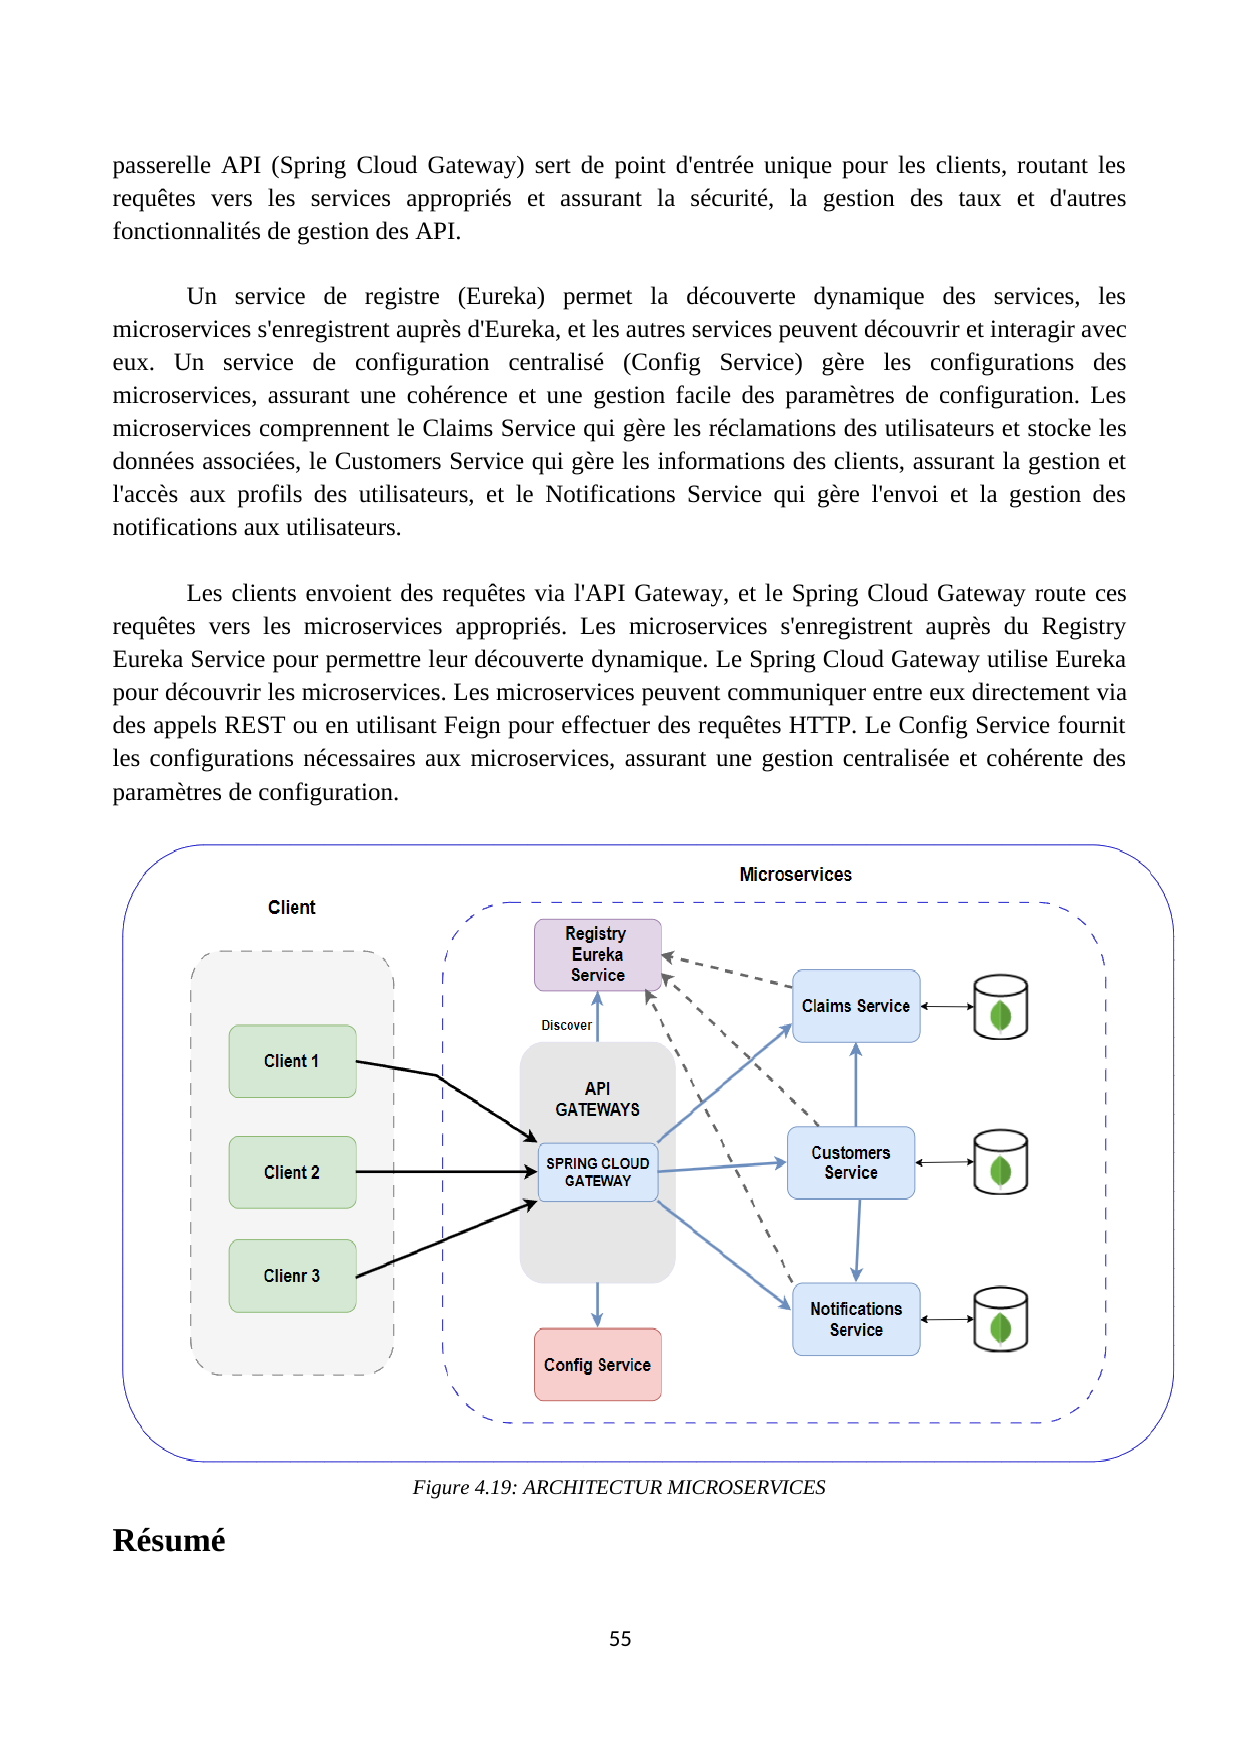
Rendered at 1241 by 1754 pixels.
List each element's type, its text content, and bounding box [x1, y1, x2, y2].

text Figure 4.19: ARCHITECTUR MICROSERVICES [112, 1475, 1128, 1499]
text Un service de registre (Eureka) permet la découverte dynamique des services, les microservices s'enregistrent auprès d'Eureka, et les autres services peuvent découvrir et interagir avec eux. Un service de configuration centralisé (Config Service) gère les configurations des microservices, assurant une cohérence et une gestion facile des paramètres de configuration. Les microservices comprennent le Claims Service qui gère les réclamations des utilisateurs et stocke les données associées, le Customers Service qui gère les informations des clients, assurant la gestion et l'accès aux profils des utilisateurs, et le Notifications Service qui gère l'envoi et la gestion des notifications aux utilisateurs. [112, 281, 1128, 541]
subtitle Résumé [112, 1520, 1128, 1558]
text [112, 150, 1128, 245]
text Les clients envoient des requêtes via l'API Gateway, et le Spring Cloud Gateway route ces requêtes vers les microservices appropriés. Les microservices s'enregistrent auprès du Registry Eureka Service pour permettre leur découverte dynamique. Le Spring Cloud Gateway utilise Eureka pour découvrir les microservices. Les microservices peuvent communiquer entre eux directement via des appels REST ou en utilisant Feign pour effectuer des requêtes HTTP. Le Config Service fournit les configurations nécessaires aux microservices, assurant une gestion centralisée et cohérente des paramètres de configuration. [112, 578, 1128, 805]
picture [112, 841, 1181, 1471]
